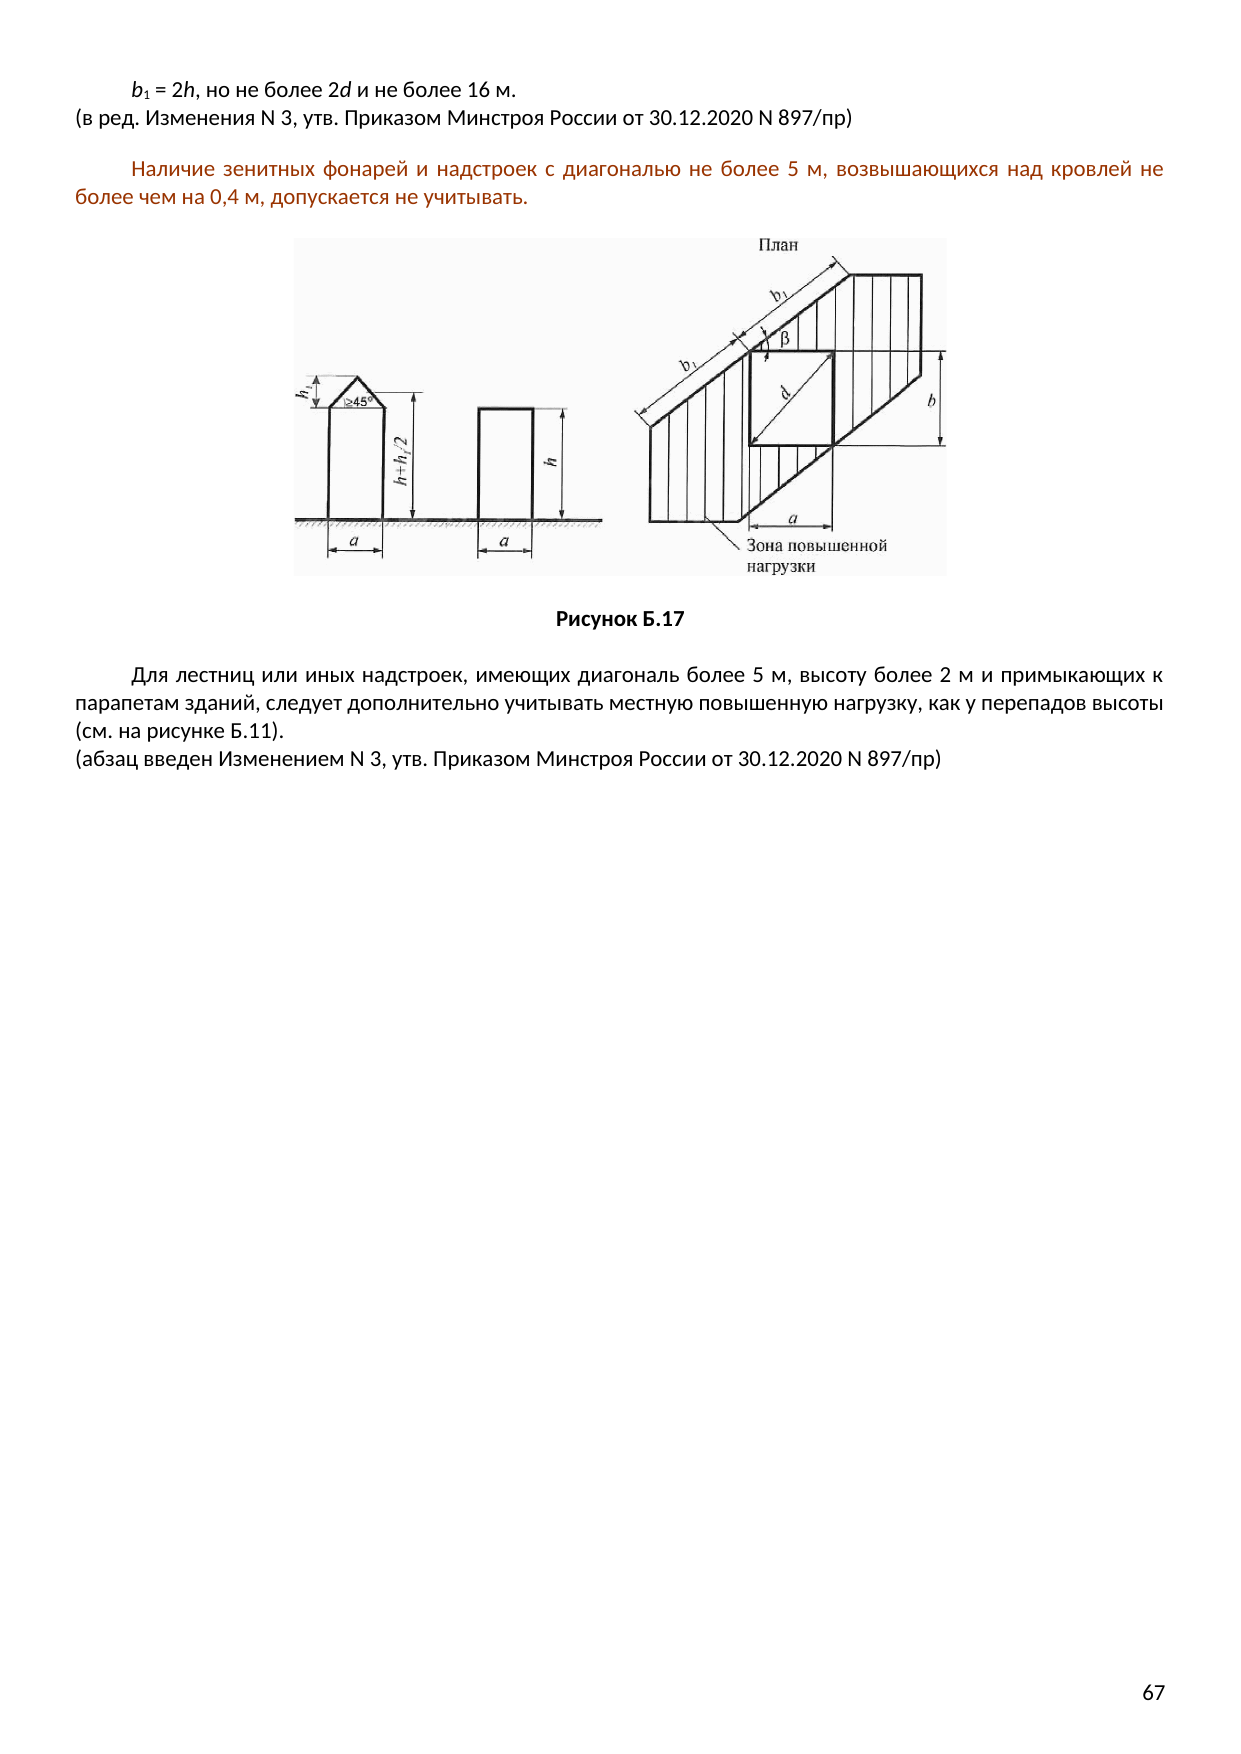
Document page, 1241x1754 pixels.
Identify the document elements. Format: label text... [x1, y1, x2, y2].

text Для лестниц или иных надстроек, имеющих диагональ более 5 м, высоту более 2 м и примыкающих к парапетам зданий, следует дополнительно учитывать местную повышенную нагрузку, как у перепадов высоты (см. на рисунке Б.11). [75, 660, 1165, 744]
picture [293, 238, 947, 576]
text (в ред. Изменения N 3, утв. Приказом Минстроя России от 30.12.2020 N 897/пр) [75, 103, 1165, 131]
text Рисунок Б.17 [75, 604, 1165, 632]
text (абзац введен Изменением N 3, утв. Приказом Минстроя России от 30.12.2020 N 897/пр) [75, 744, 1165, 772]
text b1 = 2h, но не более 2d и не более 16 м. [75, 75, 1165, 103]
text Наличие зенитных фонарей и надстроек с диагональю не более 5 м, возвышающихся над кровлей не более чем на 0,4 м, допускается не учитывать. [75, 154, 1165, 210]
